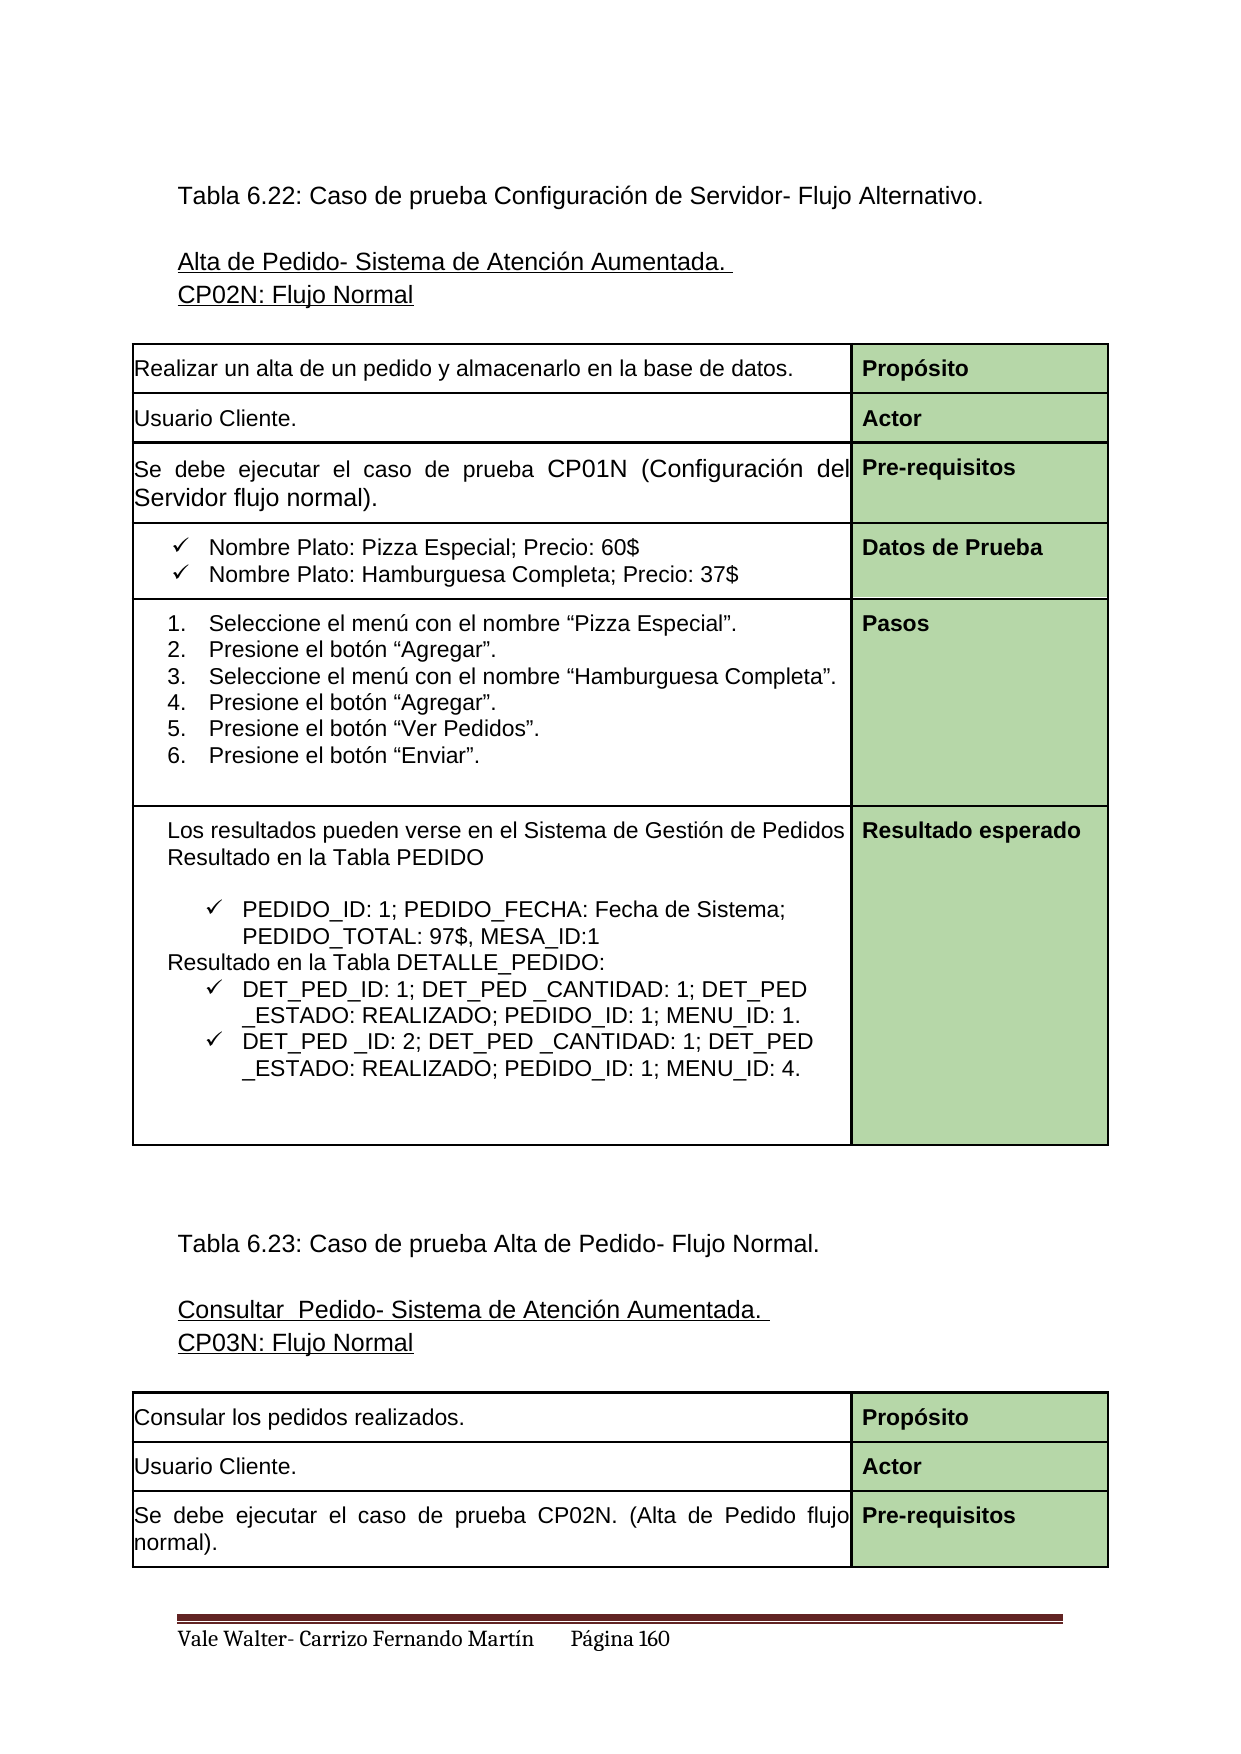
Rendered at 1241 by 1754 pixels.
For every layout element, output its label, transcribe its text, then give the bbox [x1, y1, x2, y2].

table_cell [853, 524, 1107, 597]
text CP03N: Flujo Normal [177, 1328, 1063, 1357]
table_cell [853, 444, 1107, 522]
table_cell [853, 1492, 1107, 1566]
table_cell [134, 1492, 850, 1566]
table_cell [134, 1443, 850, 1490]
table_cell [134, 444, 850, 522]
text Tabla 6.22: Caso de prueba Configuración de Servidor- Flujo Alternativo. [177, 181, 1063, 209]
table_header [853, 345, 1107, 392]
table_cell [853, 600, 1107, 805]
text Consultar Pedido- Sistema de Atención Aumentada. [177, 1295, 1063, 1324]
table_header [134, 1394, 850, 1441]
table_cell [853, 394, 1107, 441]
text Tabla 6.23: Caso de prueba Alta de Pedido- Flujo Normal. [177, 1229, 1063, 1258]
text CP02N: Flujo Normal [177, 280, 1063, 308]
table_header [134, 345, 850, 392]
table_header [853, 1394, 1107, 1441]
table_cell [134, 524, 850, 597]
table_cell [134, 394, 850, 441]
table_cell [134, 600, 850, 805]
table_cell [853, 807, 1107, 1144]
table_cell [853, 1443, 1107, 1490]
text Alta de Pedido- Sistema de Atención Aumentada. [177, 247, 1063, 275]
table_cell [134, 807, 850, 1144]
